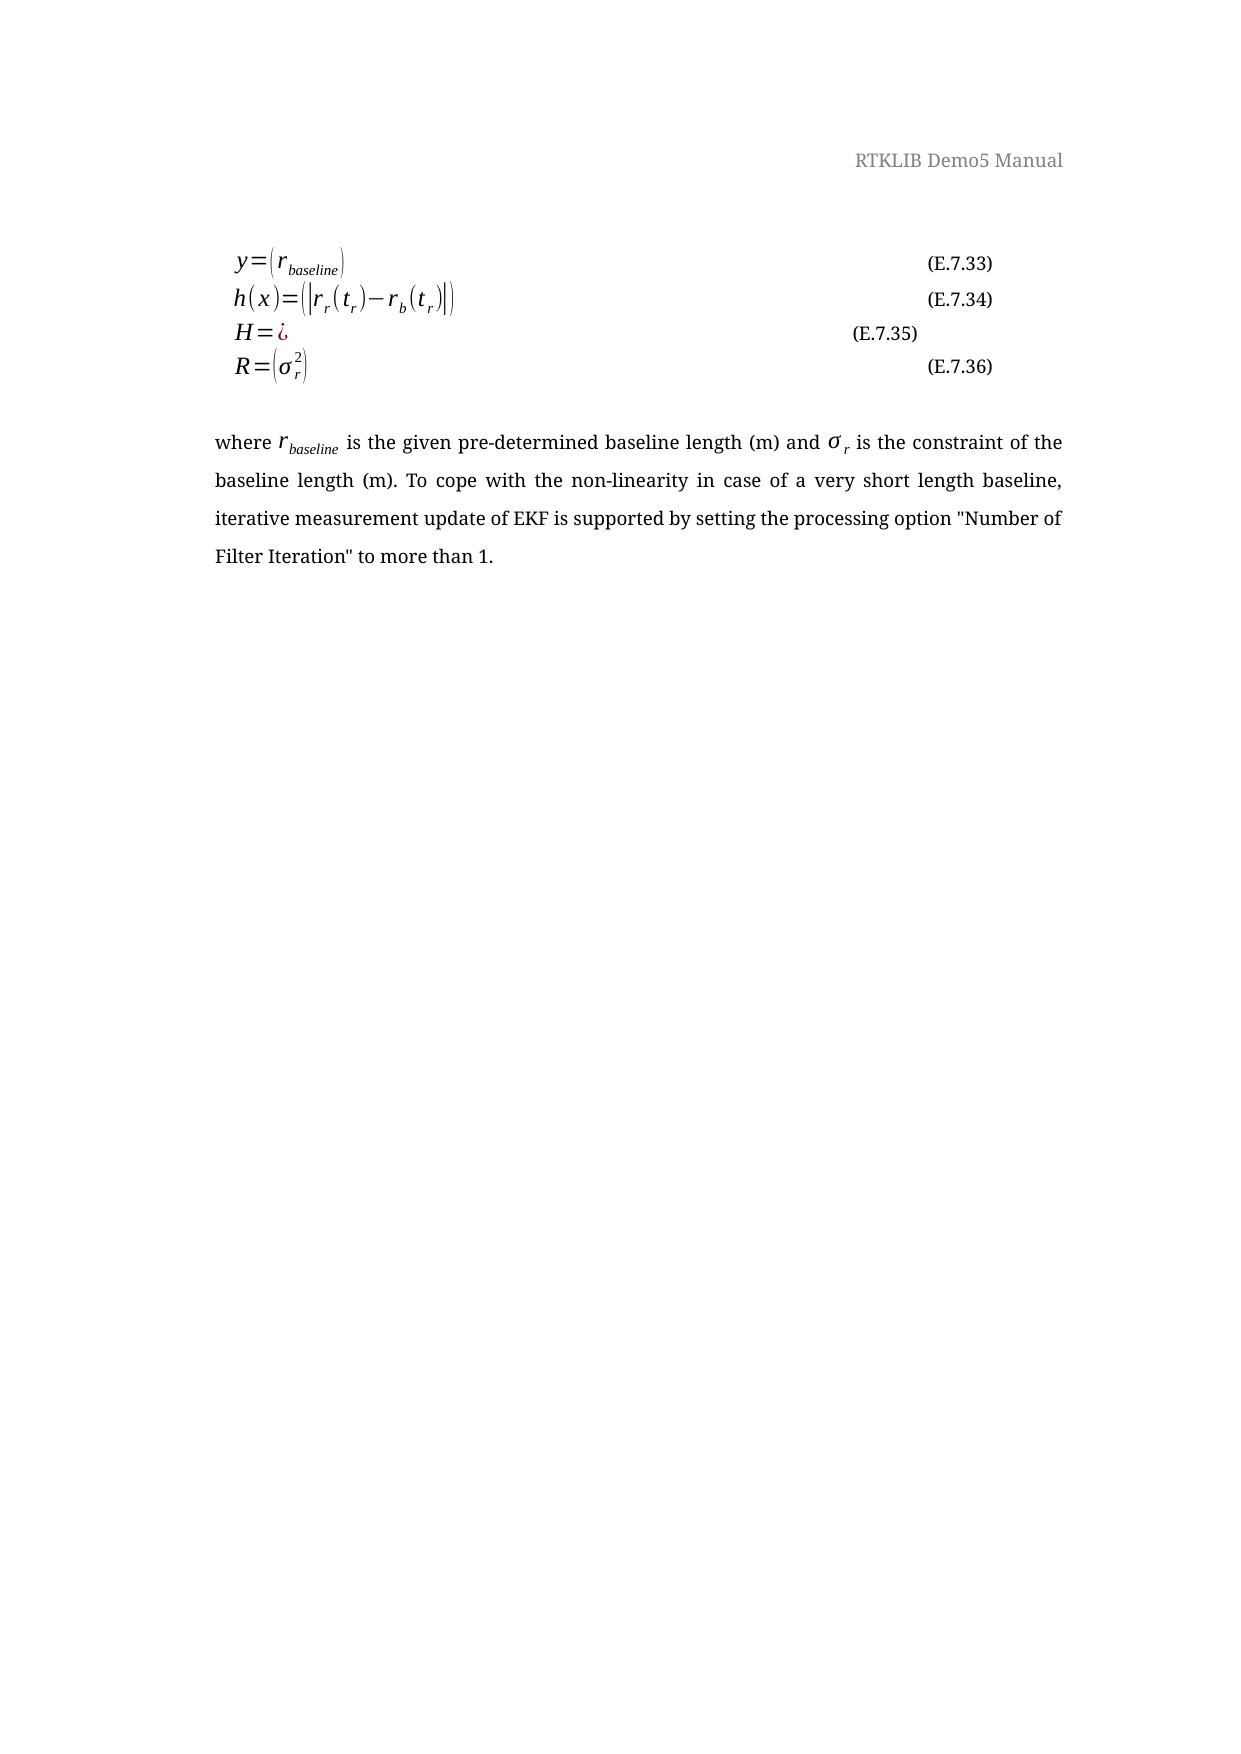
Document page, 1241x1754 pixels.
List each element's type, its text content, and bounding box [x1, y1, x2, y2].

text (E.7.33) [233, 245, 1063, 280]
text (E.7.36) [233, 347, 1063, 385]
text (E.7.34) [233, 280, 1063, 319]
list where is the given pre-determined baseline length (m) and is the constraint of the baseline length (m). To cope with the non-linearity in case of a very short length baseline, iterative measurement update of EKF is supported by setting the processing option "Number of Filter Iteration" to more than 1. [215, 423, 1063, 575]
text (E.7.35) [233, 319, 1063, 347]
